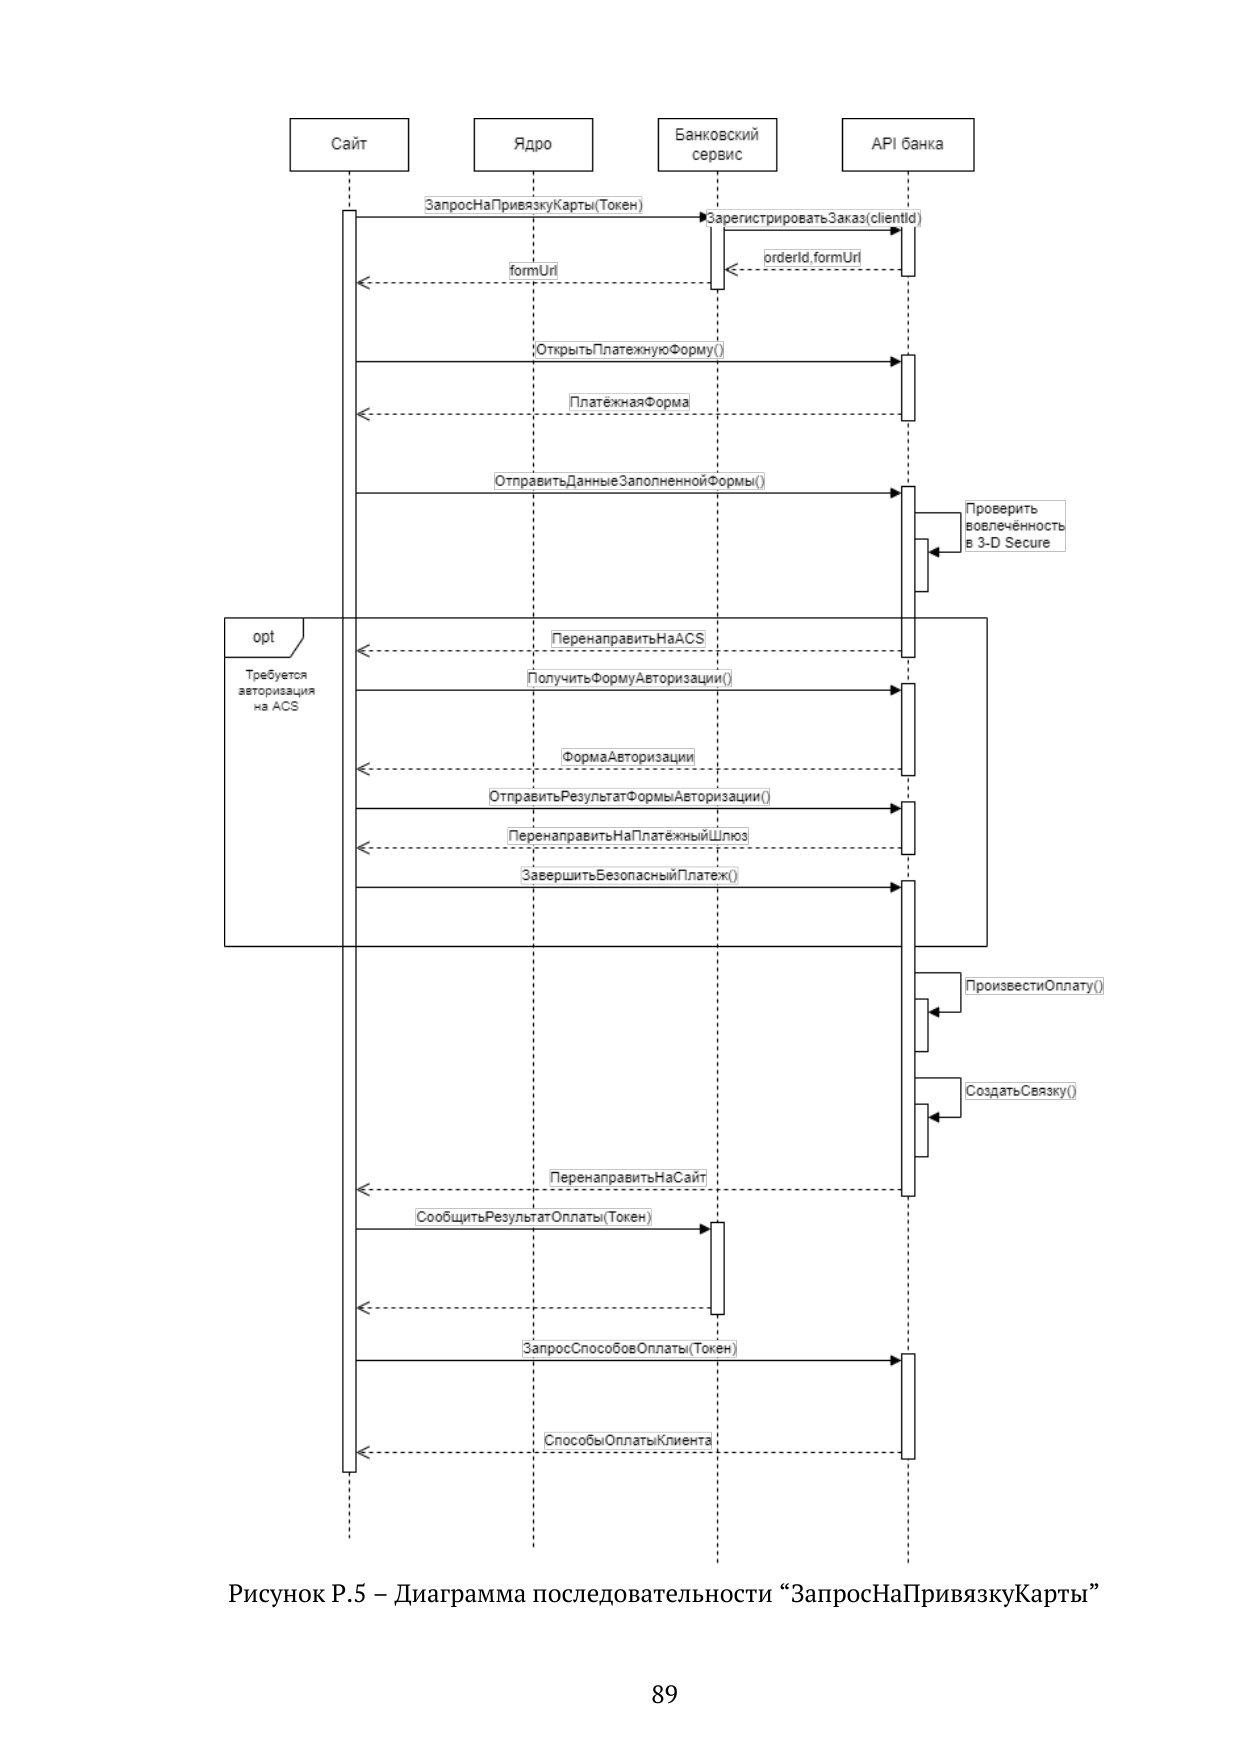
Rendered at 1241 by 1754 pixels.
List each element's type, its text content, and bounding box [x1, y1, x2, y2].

picture [224, 118, 1105, 1565]
text Рисунок Р.5 – Диаграмма последовательности “ЗапросНаПривязкуКарты” [177, 1577, 1152, 1610]
